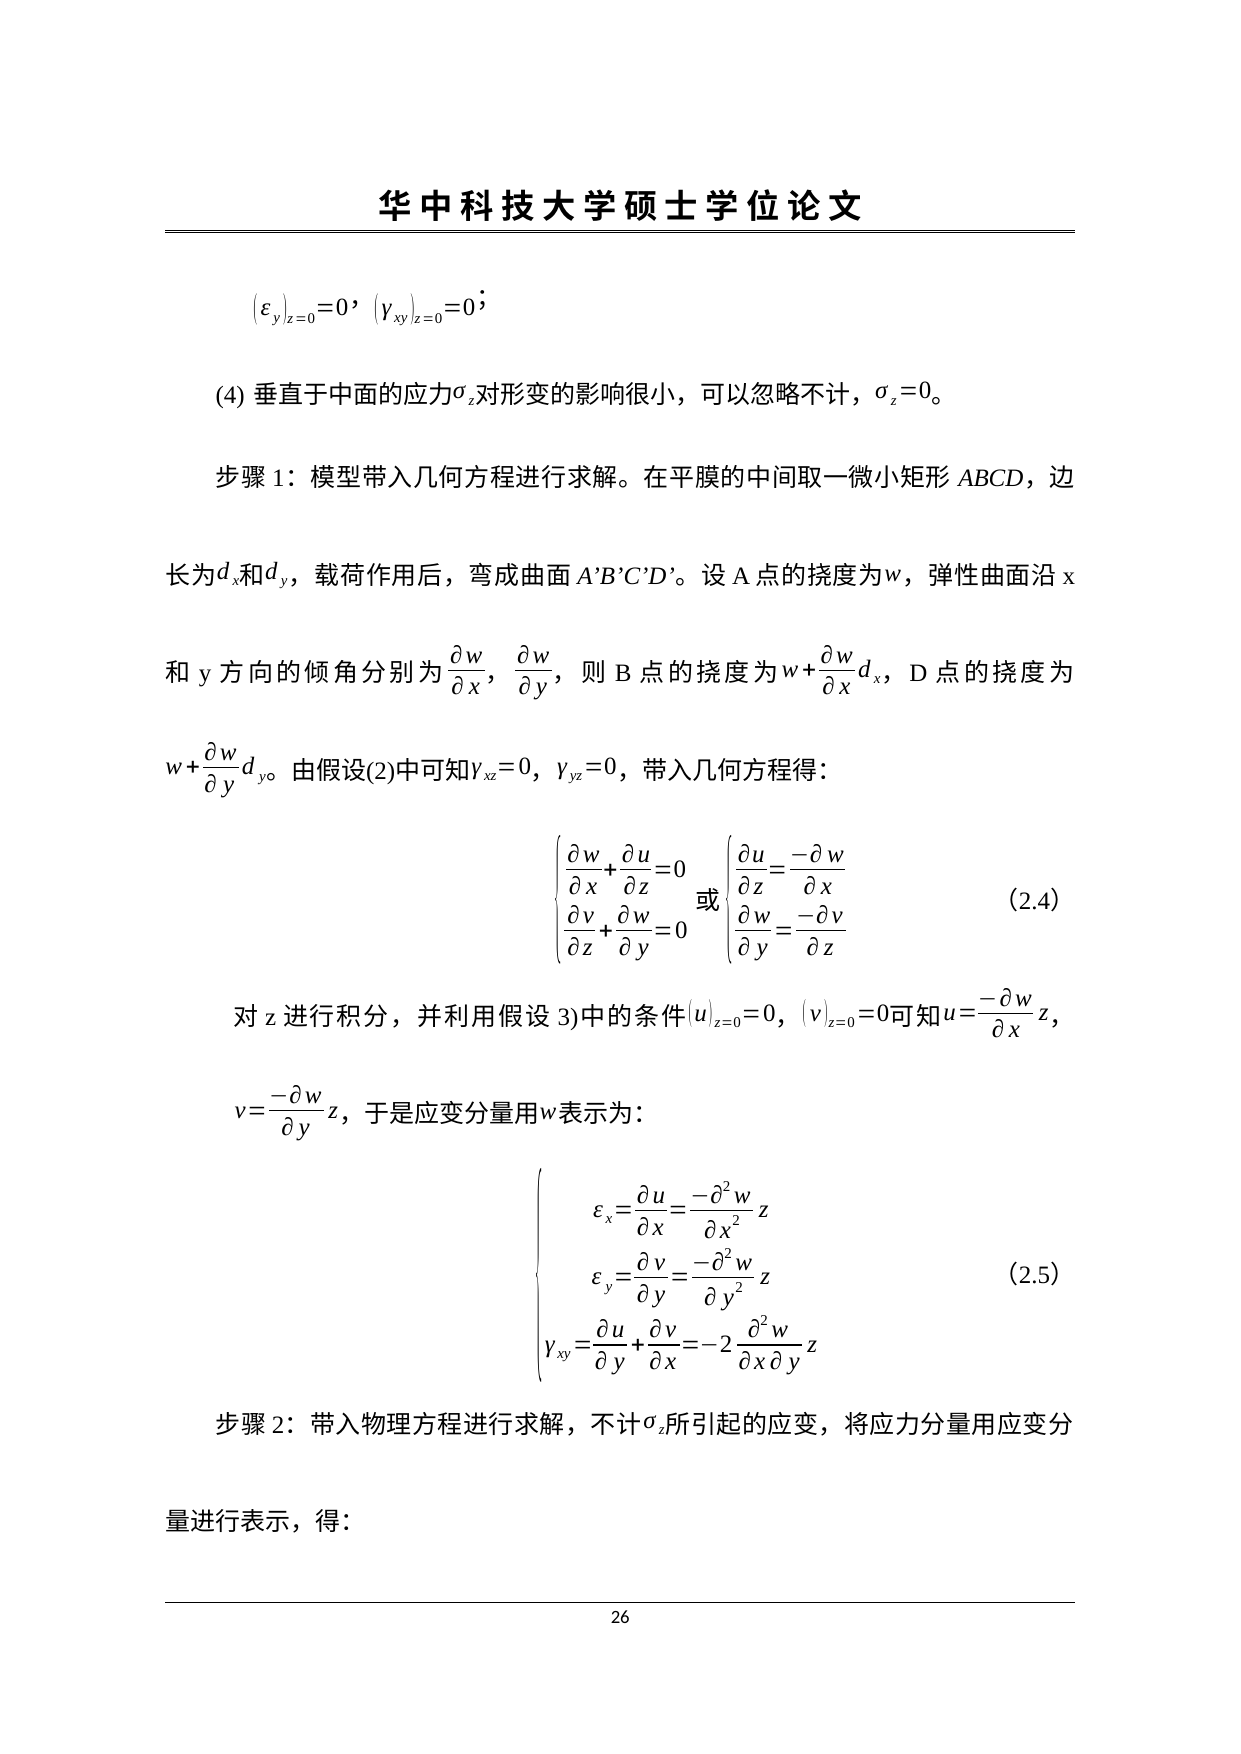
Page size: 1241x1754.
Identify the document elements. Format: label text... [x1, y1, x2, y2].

text 或 （2.4） [165, 819, 1075, 982]
text 对z进行积分，并利用假设3)中的条件，可知，，于是应变分量用表示为： [233, 982, 1075, 1144]
text （2.5） [165, 1162, 1075, 1390]
text 步骤2：带入物理方程进行求解，不计所引起的应变，将应力分量用应变分量进行表示，得： [165, 1390, 1075, 1552]
list 垂直于中面的应力对形变的影响很小，可以忽略不计，。 [215, 360, 1075, 425]
text 步骤1：模型带入几何方程进行求解。在平膜的中间取一微小矩形ABCD，边长为和，载荷作用后，弯成曲面A’B’C’D’。设A点的挠度为，弹性曲面沿x和y方向的倾角分别为，，则B点的挠度为，D点的挠度为。由假设(2)中可知，，带入几何方程得： [165, 443, 1075, 801]
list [215, 277, 1075, 342]
